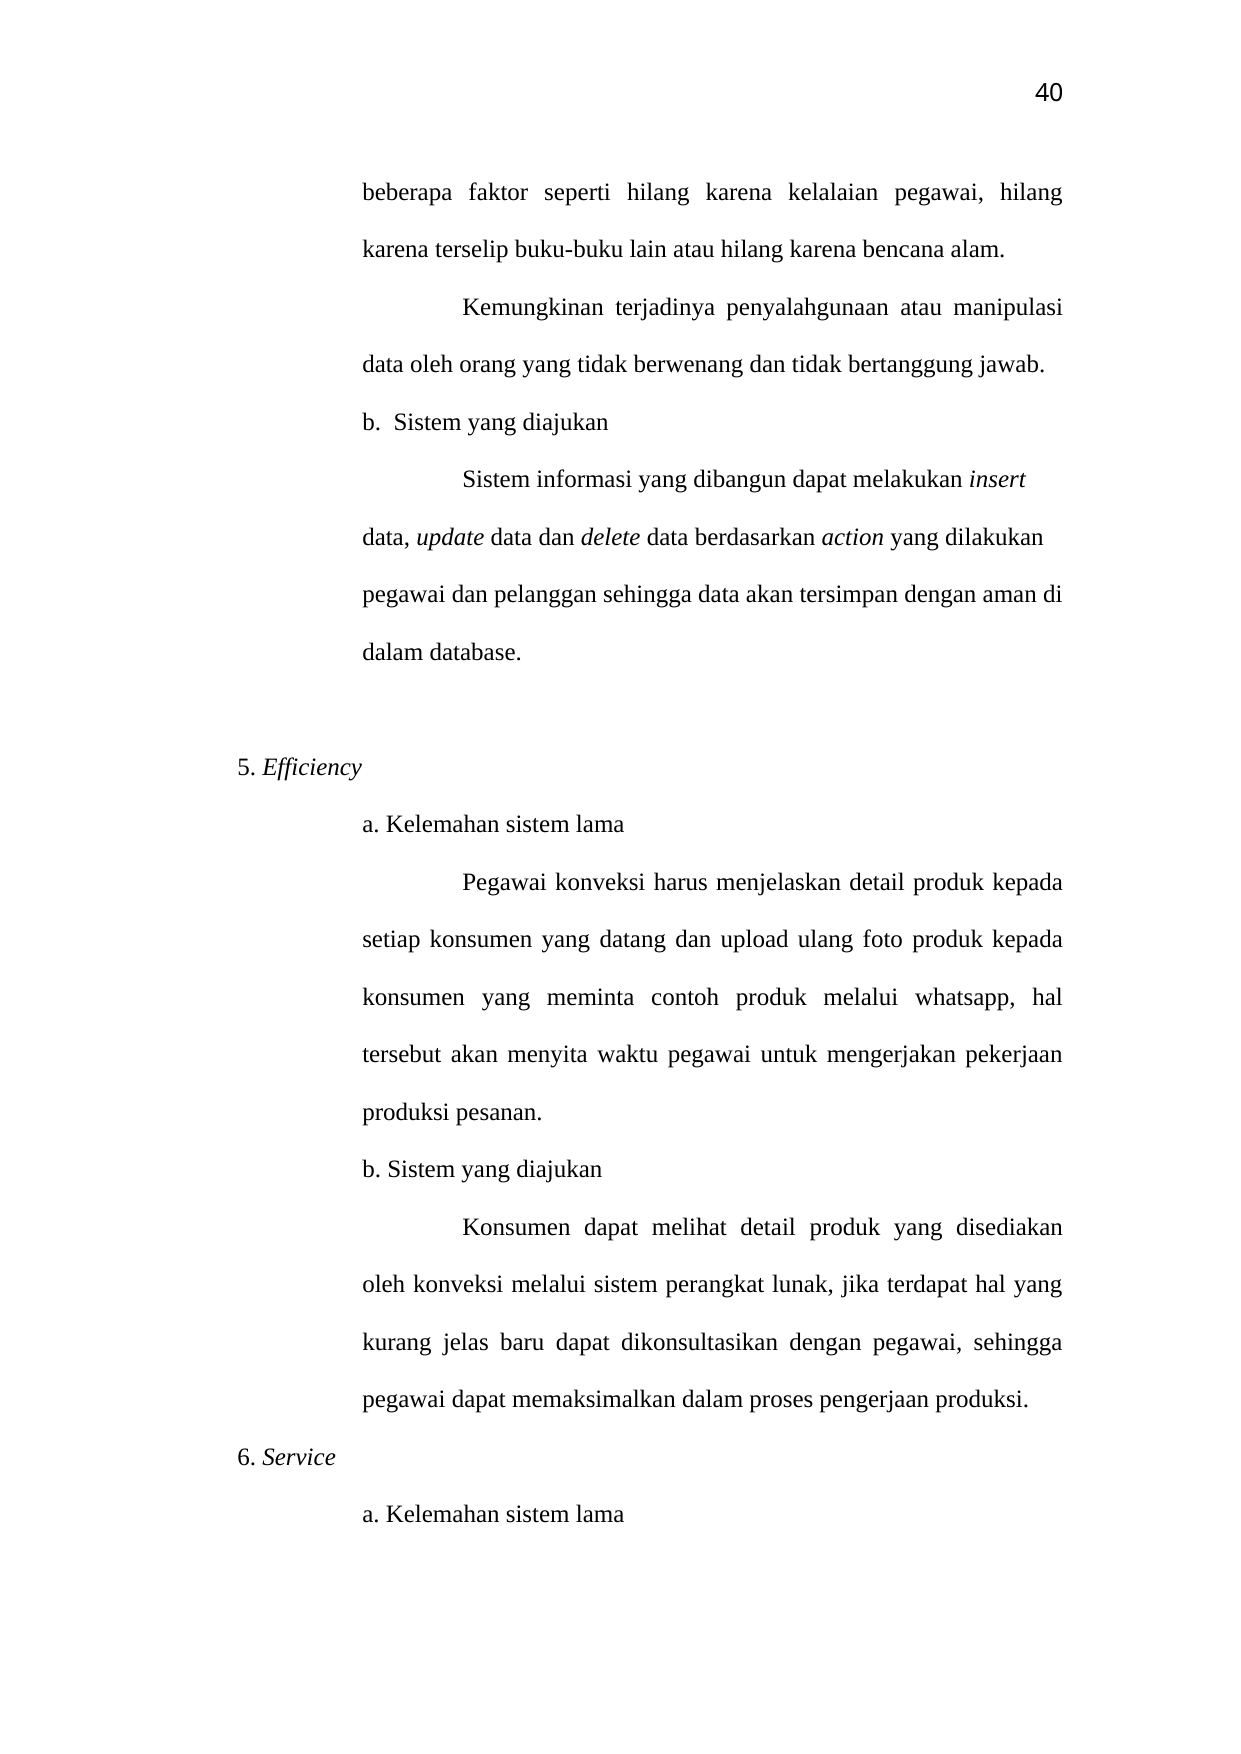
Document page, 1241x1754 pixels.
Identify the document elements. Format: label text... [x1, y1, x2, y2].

text 5. Efficiency [237, 752, 1063, 781]
text b. Sistem yang diajukan [237, 1154, 1063, 1183]
text b. Sistem yang diajukan [237, 407, 1063, 436]
text a. Kelemahan sistem lama [237, 1499, 1063, 1528]
text Pegawai konveksi harus menjelaskan detail produk kepada setiap konsumen yang datang dan upload ulang foto produk kepada konsumen yang meminta contoh produk melalui whatsapp, hal tersebut akan menyita waktu pegawai untuk mengerjakan pekerjaan produksi pesanan. [362, 867, 1063, 1126]
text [362, 177, 1063, 263]
text 6. Service [237, 1442, 1063, 1471]
text a. Kelemahan sistem lama [237, 809, 1063, 838]
text Konsumen dapat melihat detail produk yang disediakan oleh konveksi melalui sistem perangkat lunak, jika terdapat hal yang kurang jelas baru dapat dikonsultasikan dengan pegawai, sehingga pegawai dapat memaksimalkan dalam proses pengerjaan produksi. [362, 1212, 1063, 1413]
text Kemungkinan terjadinya penyalahgunaan atau manipulasi data oleh orang yang tidak berwenang dan tidak bertanggung jawab. [362, 292, 1063, 378]
text Sistem informasi yang dibangun dapat melakukan insert data, update data dan delete data berdasarkan action yang dilakukan pegawai dan pelanggan sehingga data akan tersimpan dengan aman di dalam database. [362, 464, 1063, 666]
